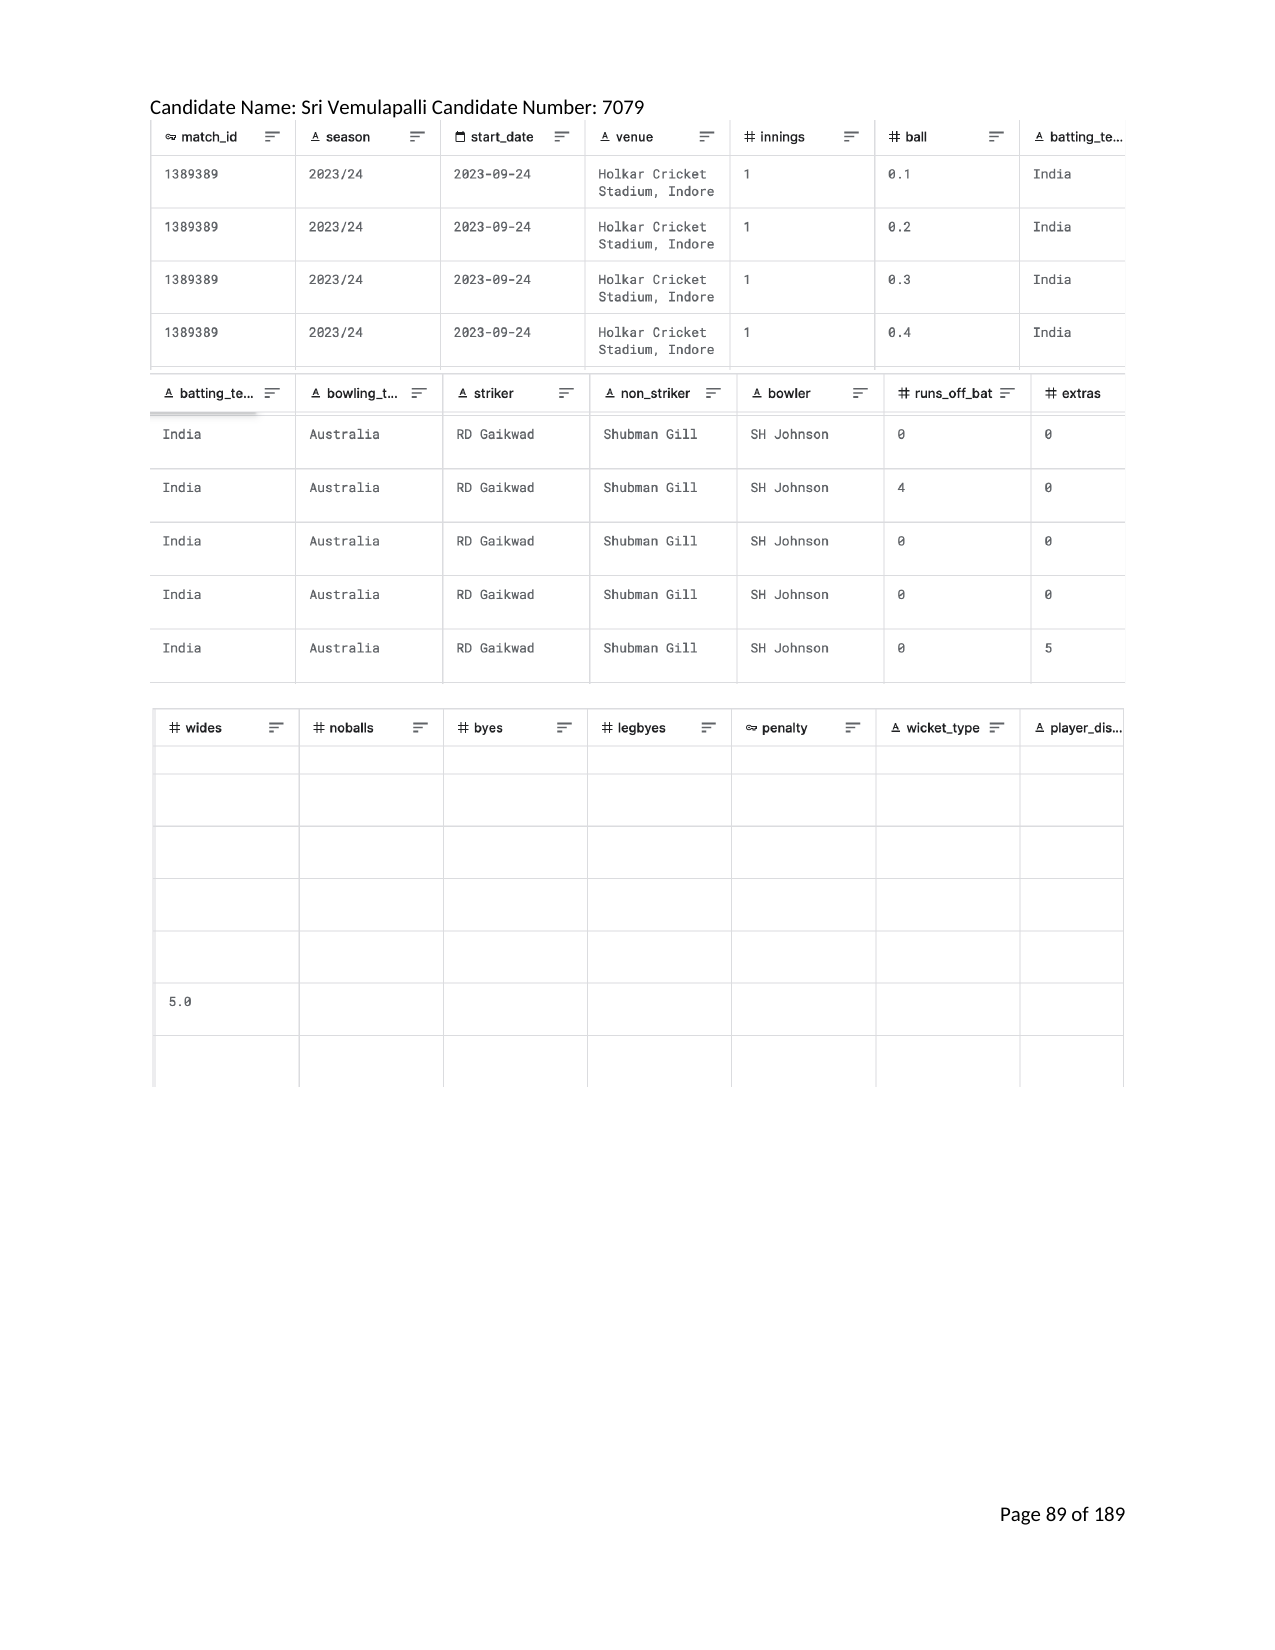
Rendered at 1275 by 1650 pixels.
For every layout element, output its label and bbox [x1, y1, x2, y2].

picture [150, 373, 1125, 684]
picture [150, 708, 1125, 1087]
picture [150, 120, 1125, 370]
